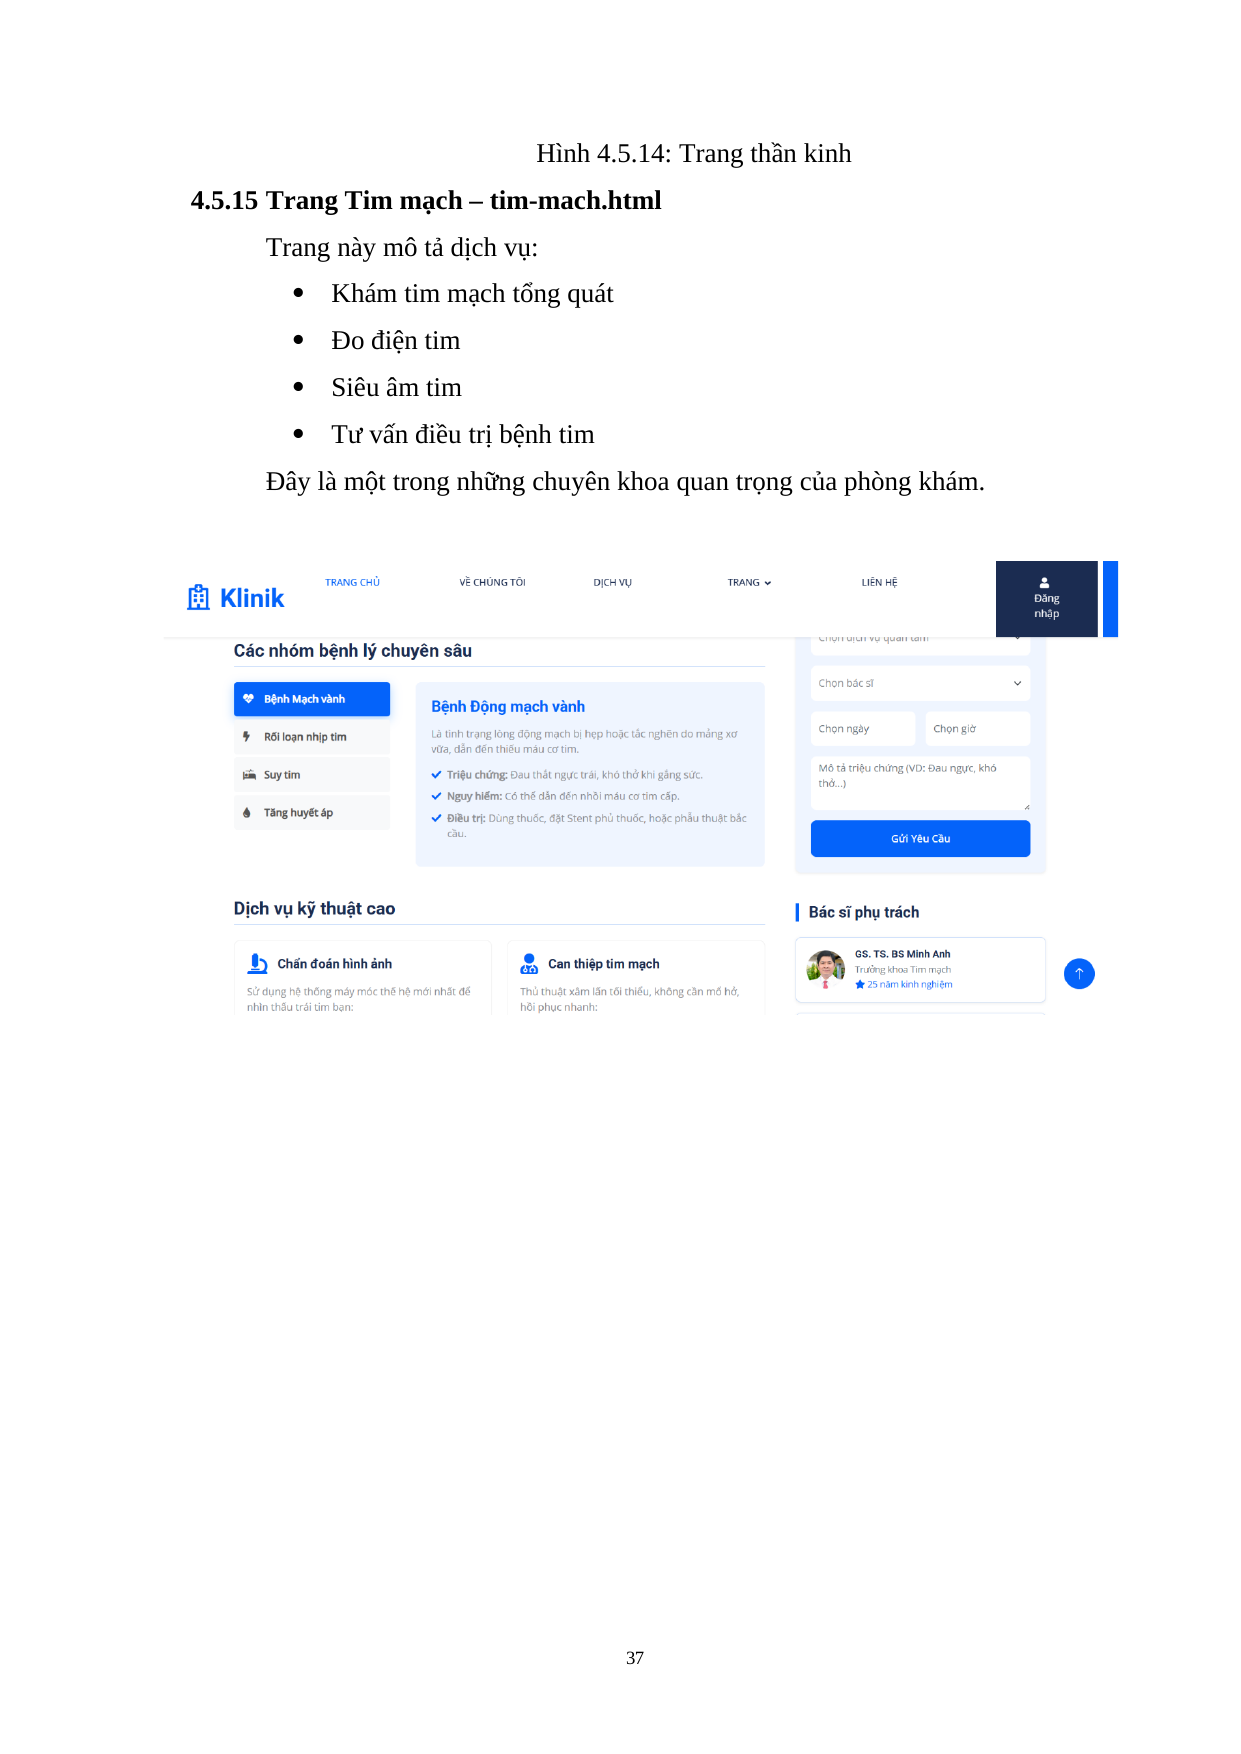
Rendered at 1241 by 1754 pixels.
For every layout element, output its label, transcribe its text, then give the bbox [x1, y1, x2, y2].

list Đây là một trong những chuyên khoa quan trọng của phòng khám. [266, 465, 1122, 496]
text Hình 4.5.14: Trang thần kinh [266, 137, 1122, 169]
picture [162, 561, 1117, 1014]
list Tư vấn điều trị bệnh tim [294, 418, 1122, 449]
list Trang này mô tả dịch vụ: [266, 231, 1122, 262]
list Đo điện tim [294, 324, 1122, 356]
list Siêu âm tim [294, 371, 1122, 402]
list Khám tim mạch tổng quát [294, 277, 1122, 309]
list Trang Tim mạch – tim-mach.html [191, 184, 1122, 215]
